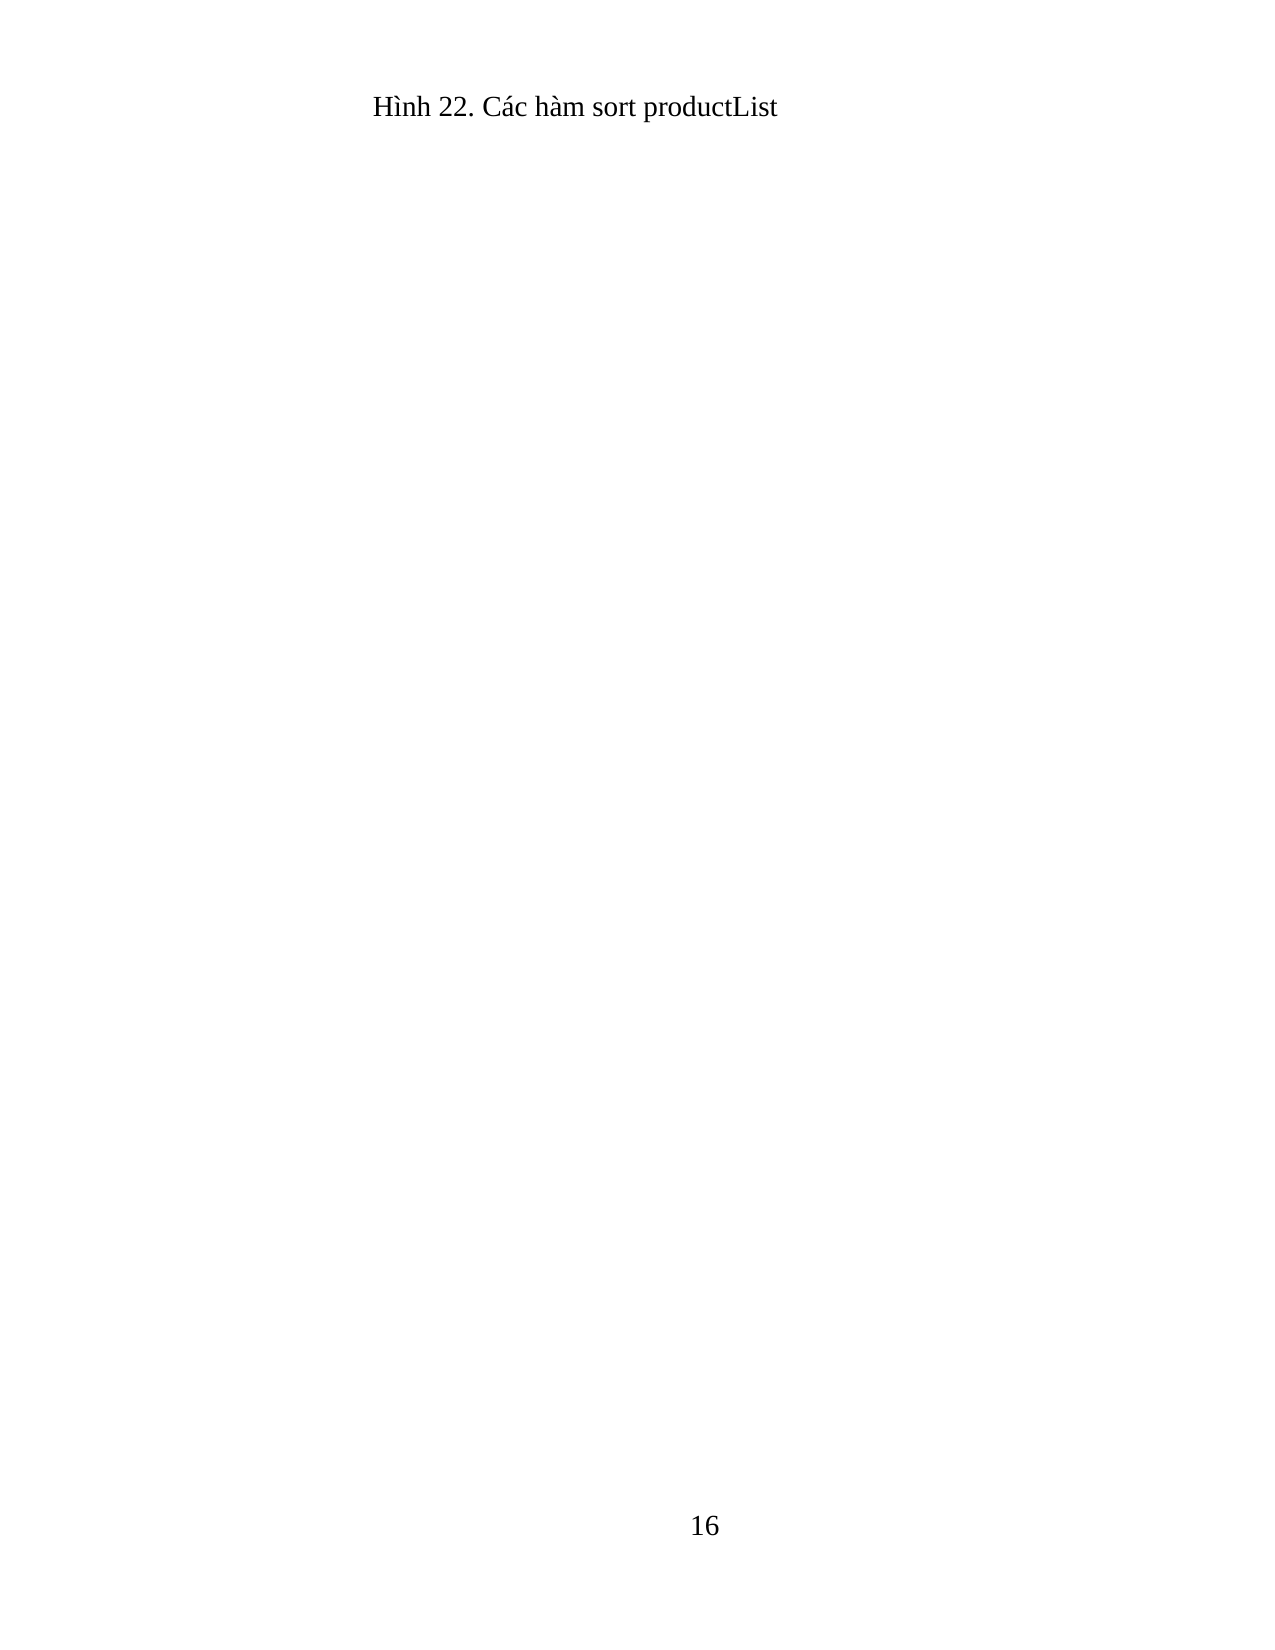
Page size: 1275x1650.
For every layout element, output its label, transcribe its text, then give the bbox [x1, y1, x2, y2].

list Hình 22. Các hàm sort productList [223, 89, 1186, 122]
